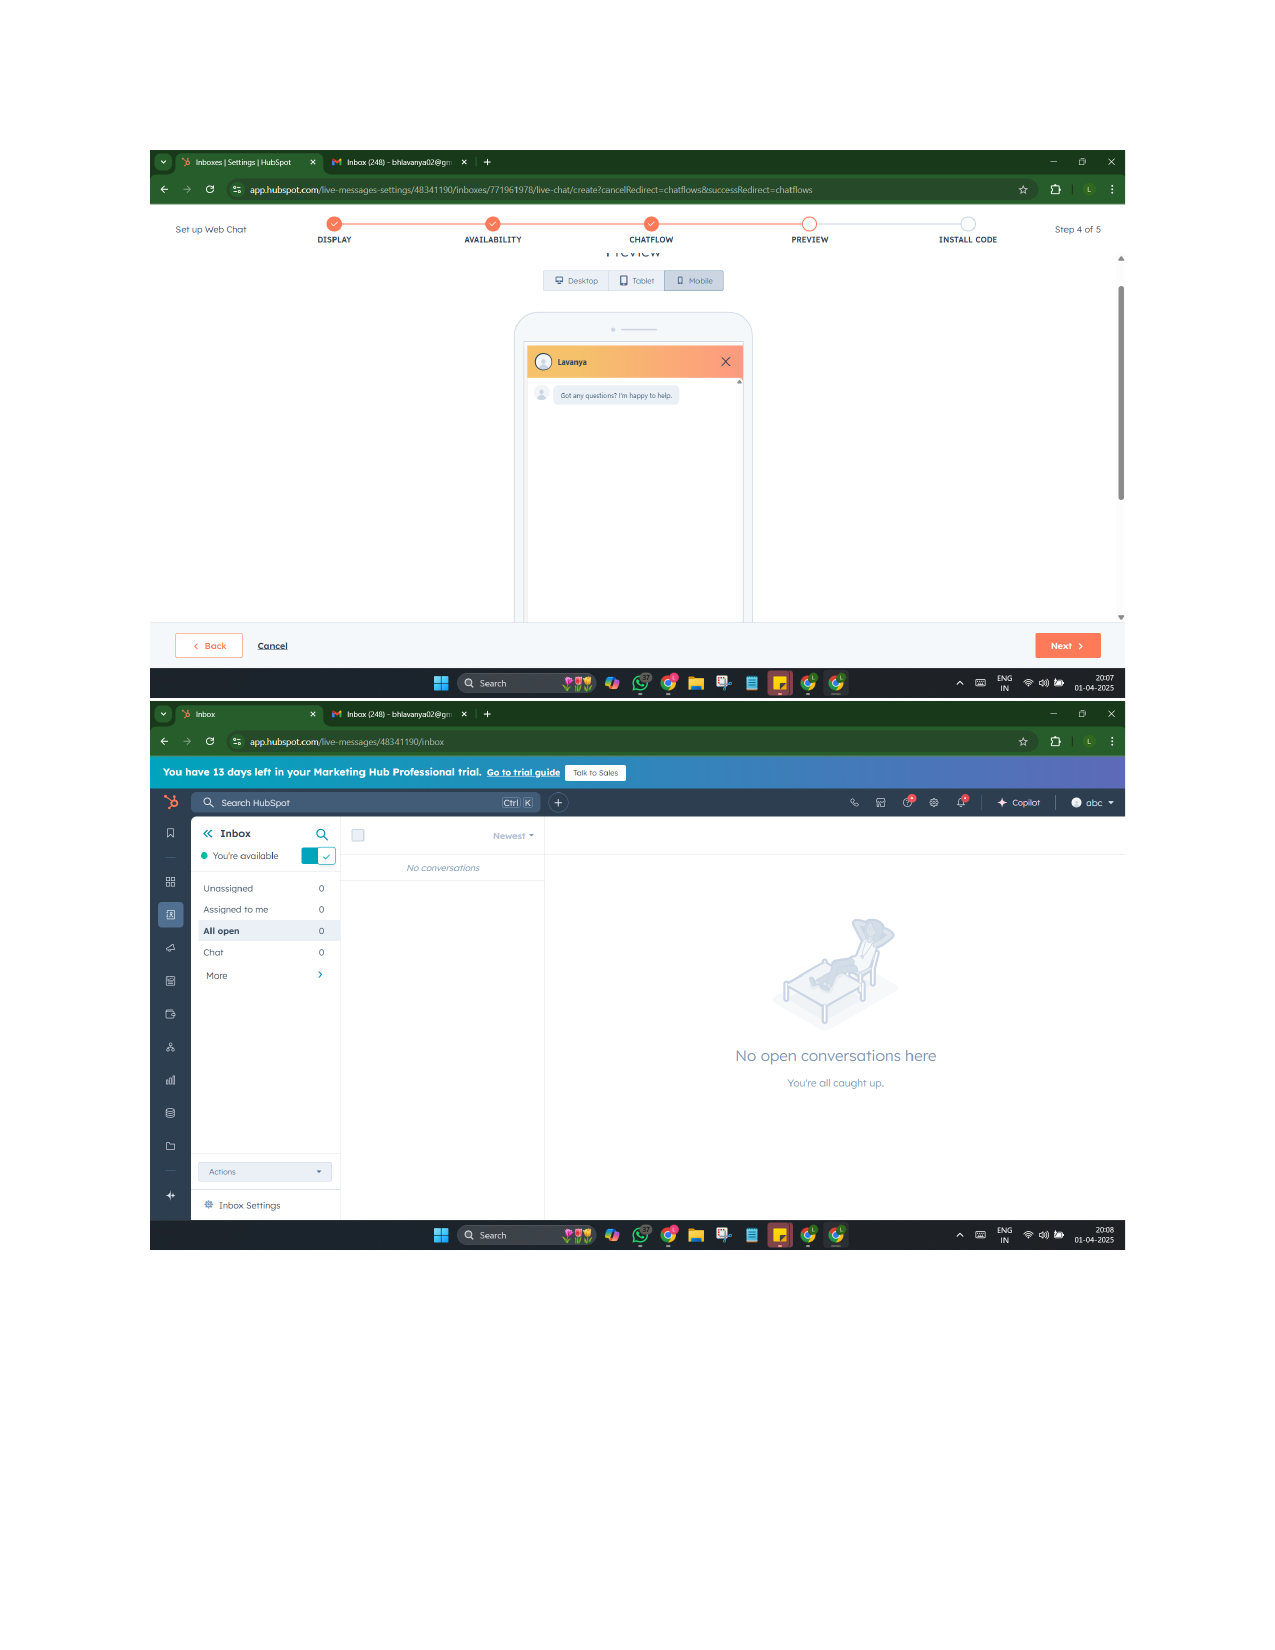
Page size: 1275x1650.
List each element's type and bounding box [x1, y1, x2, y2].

picture [150, 701, 1125, 1250]
picture [150, 150, 1125, 698]
